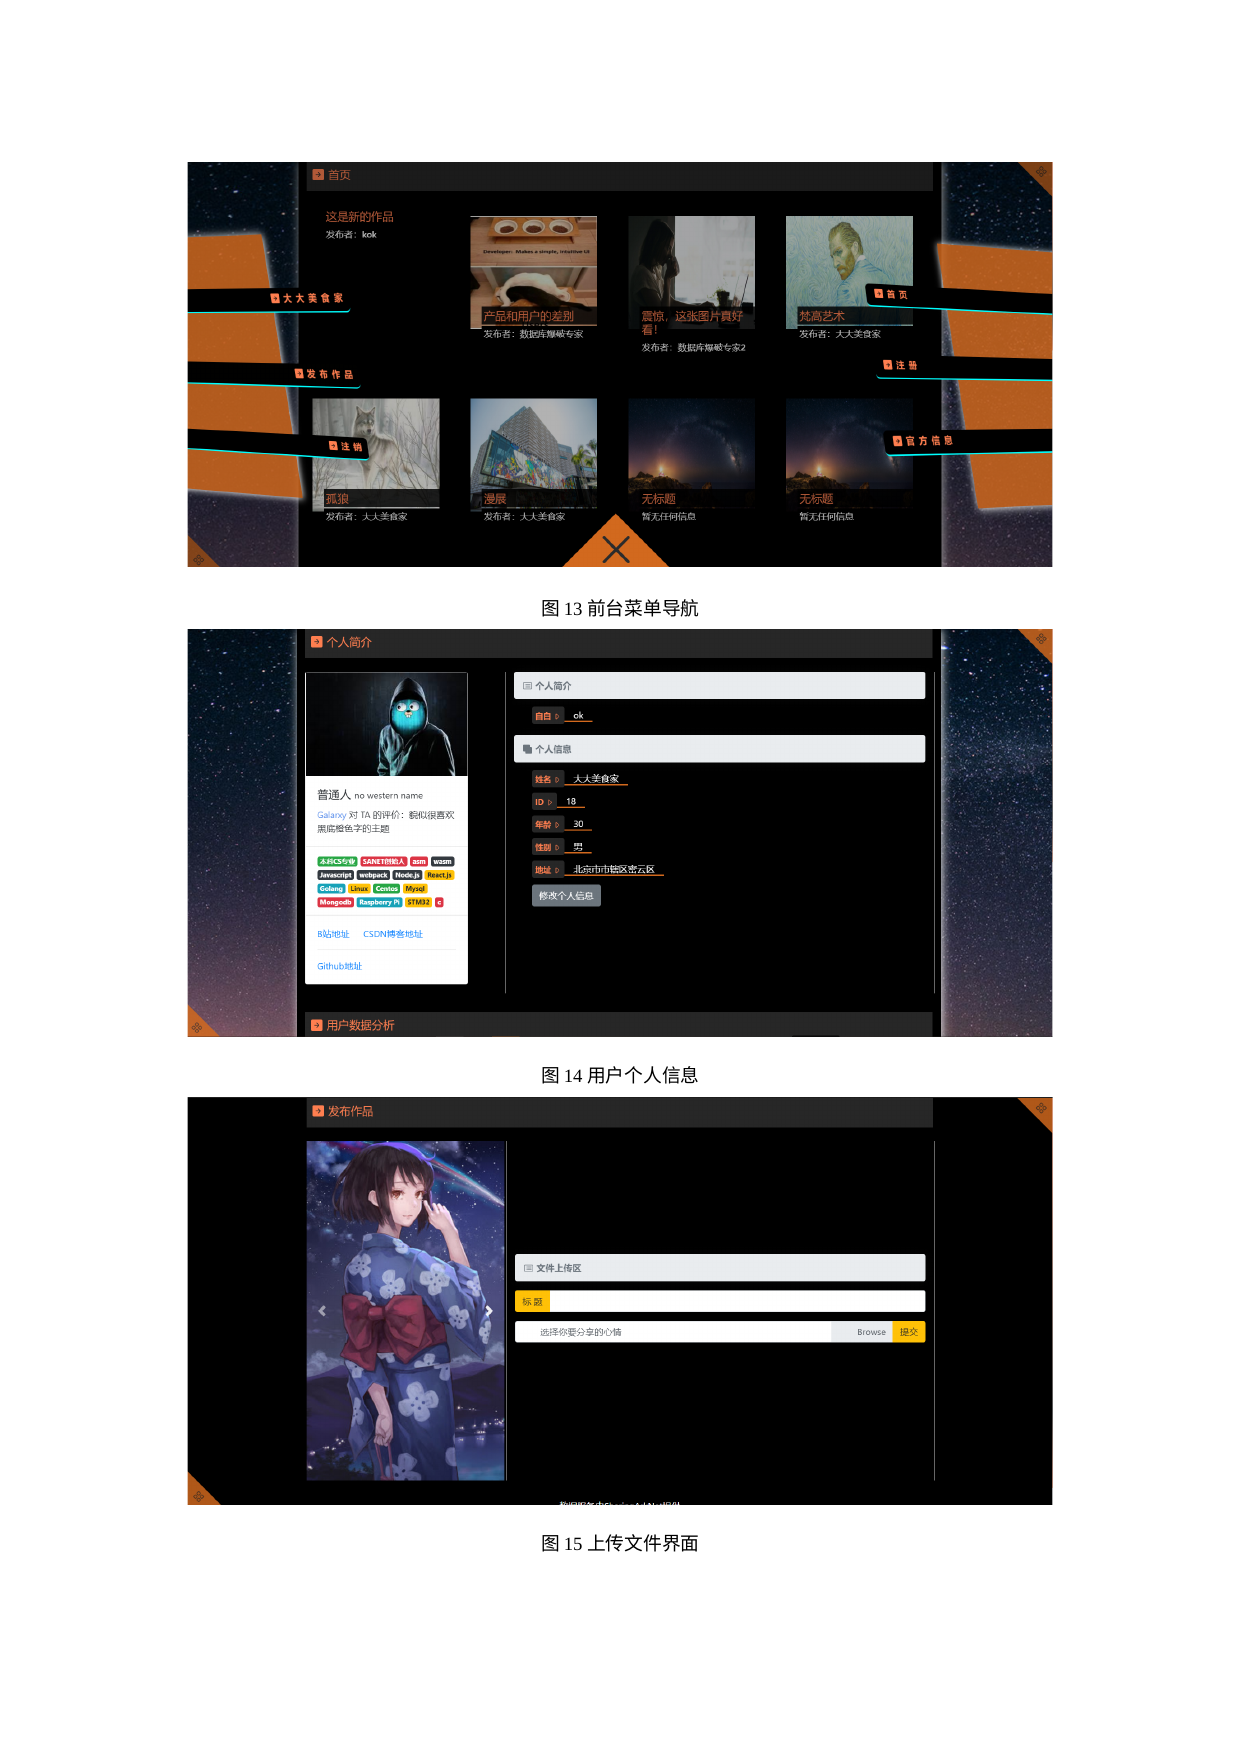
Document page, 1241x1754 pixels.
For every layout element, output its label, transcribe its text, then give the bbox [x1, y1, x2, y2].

text 图14 用户个人信息 [187, 1058, 1053, 1091]
picture [187, 1097, 1053, 1505]
picture [187, 162, 1053, 567]
picture [187, 629, 1053, 1037]
text 图13 前台菜单导航 [187, 591, 1053, 623]
text 图15 上传文件界面 [187, 1526, 1053, 1558]
